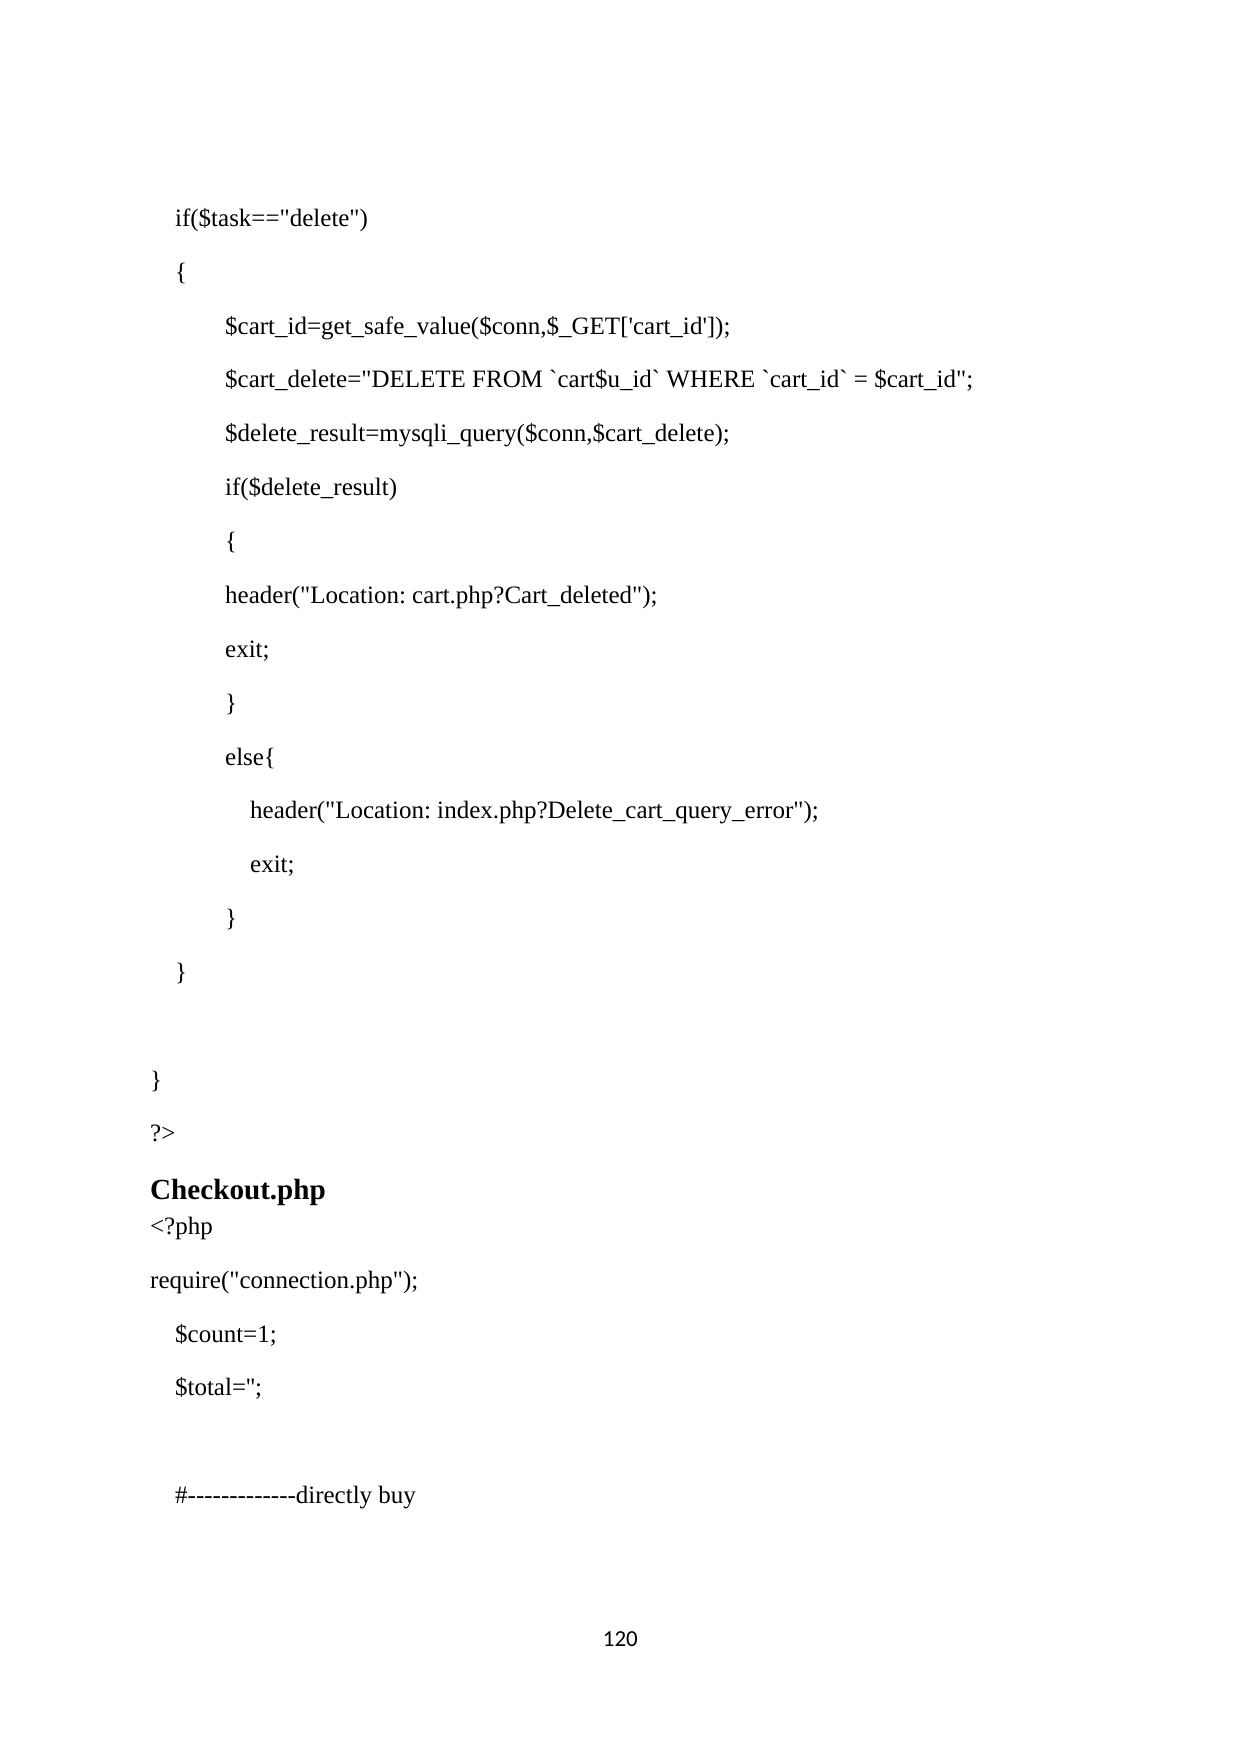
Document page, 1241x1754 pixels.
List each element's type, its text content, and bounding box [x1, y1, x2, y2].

text Checkout.php [150, 1172, 1090, 1206]
text } [150, 957, 1090, 986]
text } [150, 1065, 1090, 1093]
text $cart_id=get_safe_value($conn,$_GET['cart_id']); [150, 311, 1090, 339]
text if($task=="delete") [150, 203, 1090, 232]
text } [150, 903, 1090, 932]
text exit; [150, 634, 1090, 663]
text else{ [150, 742, 1090, 770]
text } [150, 688, 1090, 716]
text ?> [150, 1118, 1090, 1147]
text { [150, 257, 1090, 286]
text exit; [150, 849, 1090, 878]
text <?php [150, 1211, 1090, 1240]
text $cart_delete="DELETE FROM `cart$u_id` WHERE `cart_id` = $cart_id"; [150, 364, 1090, 393]
text $total=''; [150, 1372, 1090, 1401]
text { [150, 526, 1090, 555]
text $count=1; [150, 1319, 1090, 1347]
text if($delete_result) [150, 472, 1090, 501]
text require("connection.php"); [150, 1265, 1090, 1293]
text #-------------directly buy [150, 1480, 1090, 1509]
text header("Location: index.php?Delete_cart_query_error"); [150, 795, 1090, 824]
text header("Location: cart.php?Cart_deleted"); [150, 580, 1090, 609]
text $delete_result=mysqli_query($conn,$cart_delete); [150, 418, 1090, 447]
